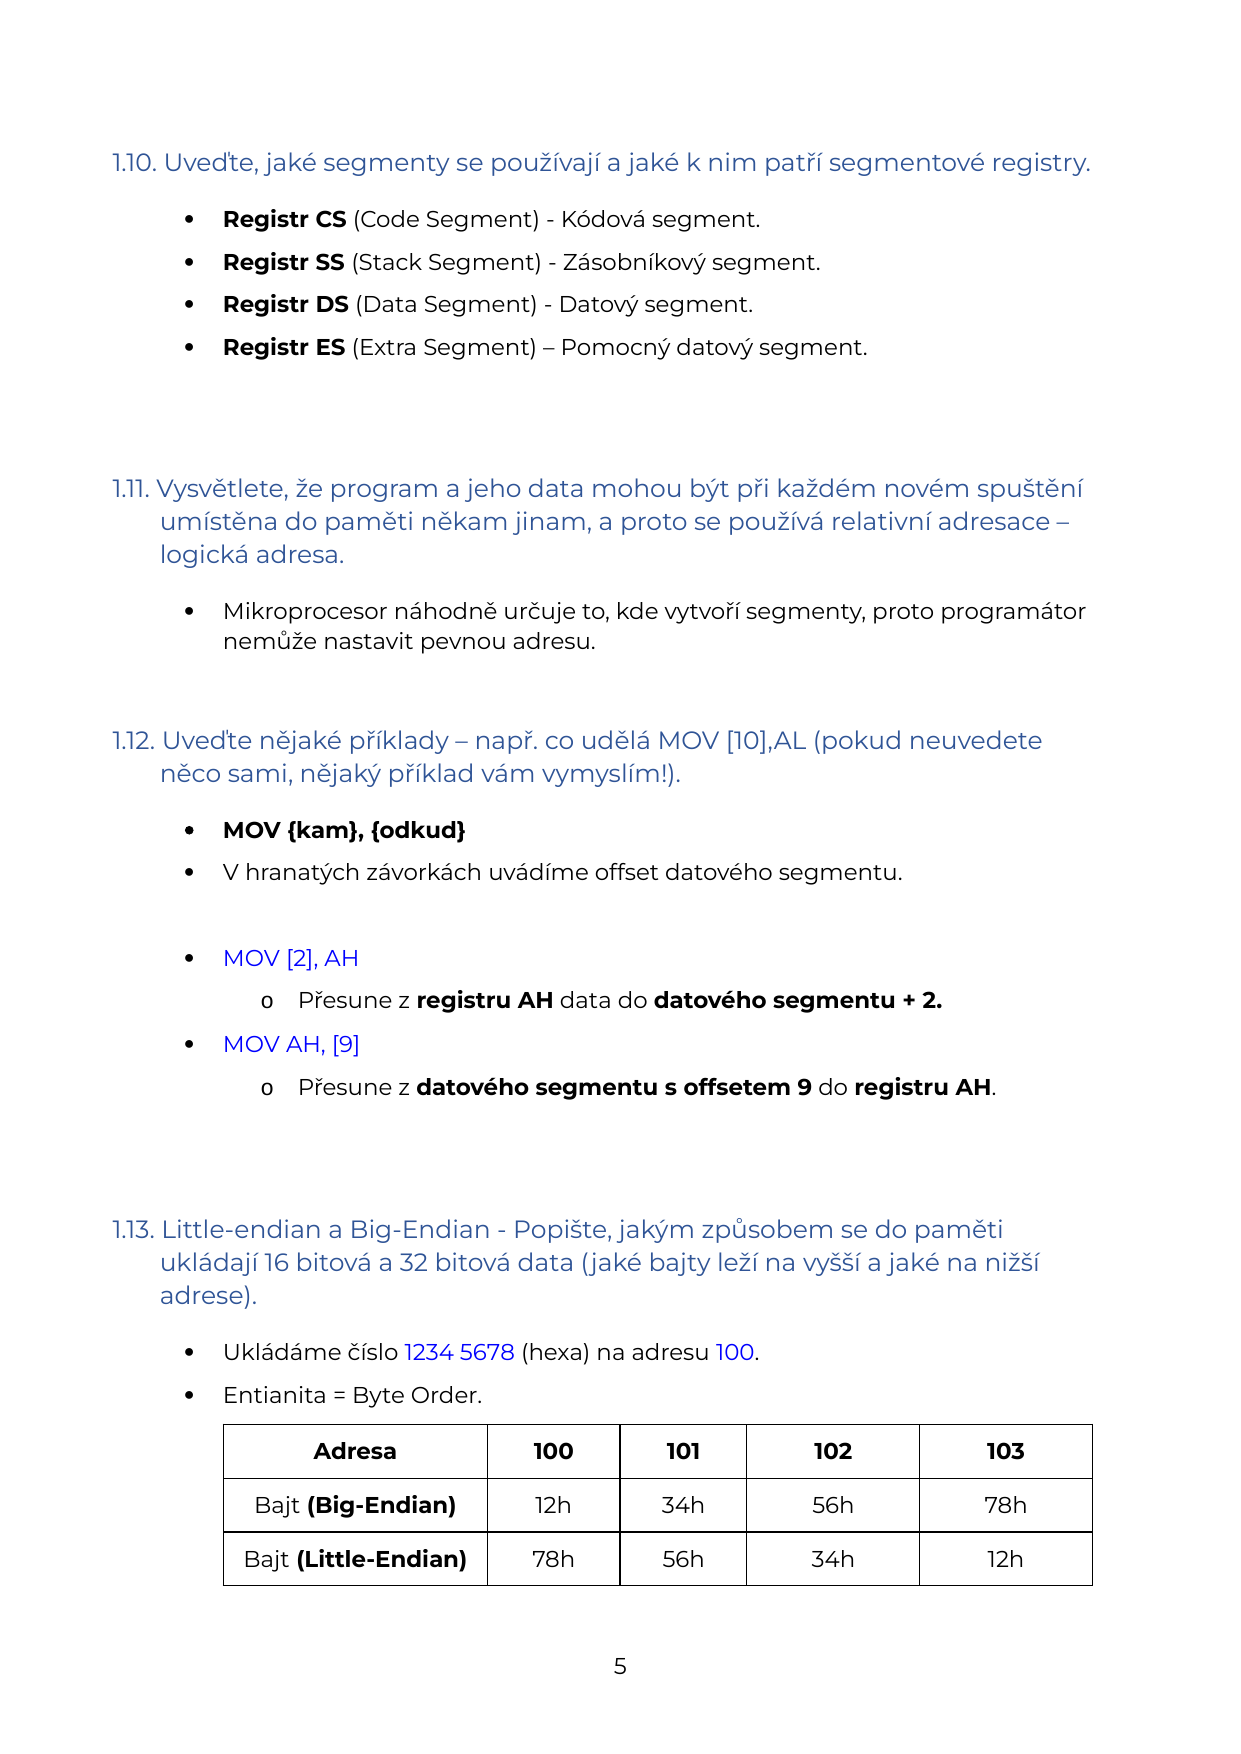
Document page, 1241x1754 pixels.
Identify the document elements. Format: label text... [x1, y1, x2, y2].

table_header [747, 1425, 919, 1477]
text Registr SS (Stack Segment) - Zásobníkový segment. [185, 248, 1093, 276]
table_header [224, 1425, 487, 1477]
text V hranatých závorkách uvádíme offset datového segmentu. [185, 859, 1093, 887]
text MOV [2], AH [185, 944, 1093, 972]
list Přesune z datového segmentu s offsetem 9 do registru AH. [260, 1073, 1093, 1102]
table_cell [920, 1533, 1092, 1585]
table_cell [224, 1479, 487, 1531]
list Přesune z registru AH data do datového segmentu + 2. [260, 986, 1093, 1016]
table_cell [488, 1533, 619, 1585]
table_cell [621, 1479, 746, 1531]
text MOV AH, [9] [185, 1030, 1093, 1058]
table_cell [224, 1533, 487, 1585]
text Ukládáme číslo 1234 5678 (hexa) na adresu 100. [185, 1338, 1093, 1366]
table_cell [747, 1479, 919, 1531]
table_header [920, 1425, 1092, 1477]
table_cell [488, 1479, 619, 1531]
text Mikroprocesor náhodně určuje to, kde vytvoří segmenty, proto programátor nemůže nastavit pevnou adresu. [185, 597, 1093, 655]
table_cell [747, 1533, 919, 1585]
text Uveďte nějaké příklady – např. co udělá MOV [10],AL (pokud neuvedete něco sami, nějaký příklad vám vymyslím!). [112, 725, 1093, 789]
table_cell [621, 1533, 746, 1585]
text Vysvětlete, že program a jeho data mohou být při každém novém spuštění umístěna do paměti někam jinam, a proto se používá relativní adresace – logická adresa. [112, 474, 1093, 570]
text Little-endian a Big-Endian - Popište, jakým způsobem se do paměti ukládají 16 bitová a 32 bitová data (jaké bajty leží na vyšší a jaké na nižší adrese). [112, 1214, 1093, 1311]
text Registr ES (Extra Segment) – Pomocný datový segment. [185, 333, 1093, 361]
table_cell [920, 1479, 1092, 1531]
text Registr DS (Data Segment) - Datový segment. [185, 291, 1093, 319]
text Entianita = Byte Order. [185, 1381, 1093, 1409]
text MOV {kam}, {odkud} [185, 816, 1093, 844]
text Uveďte, jaké segmenty se používají a jaké k nim patří segmentové registry. [112, 148, 1093, 178]
text Registr CS (Code Segment) - Kódová segment. [185, 206, 1093, 233]
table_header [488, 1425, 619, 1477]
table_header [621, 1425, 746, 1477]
